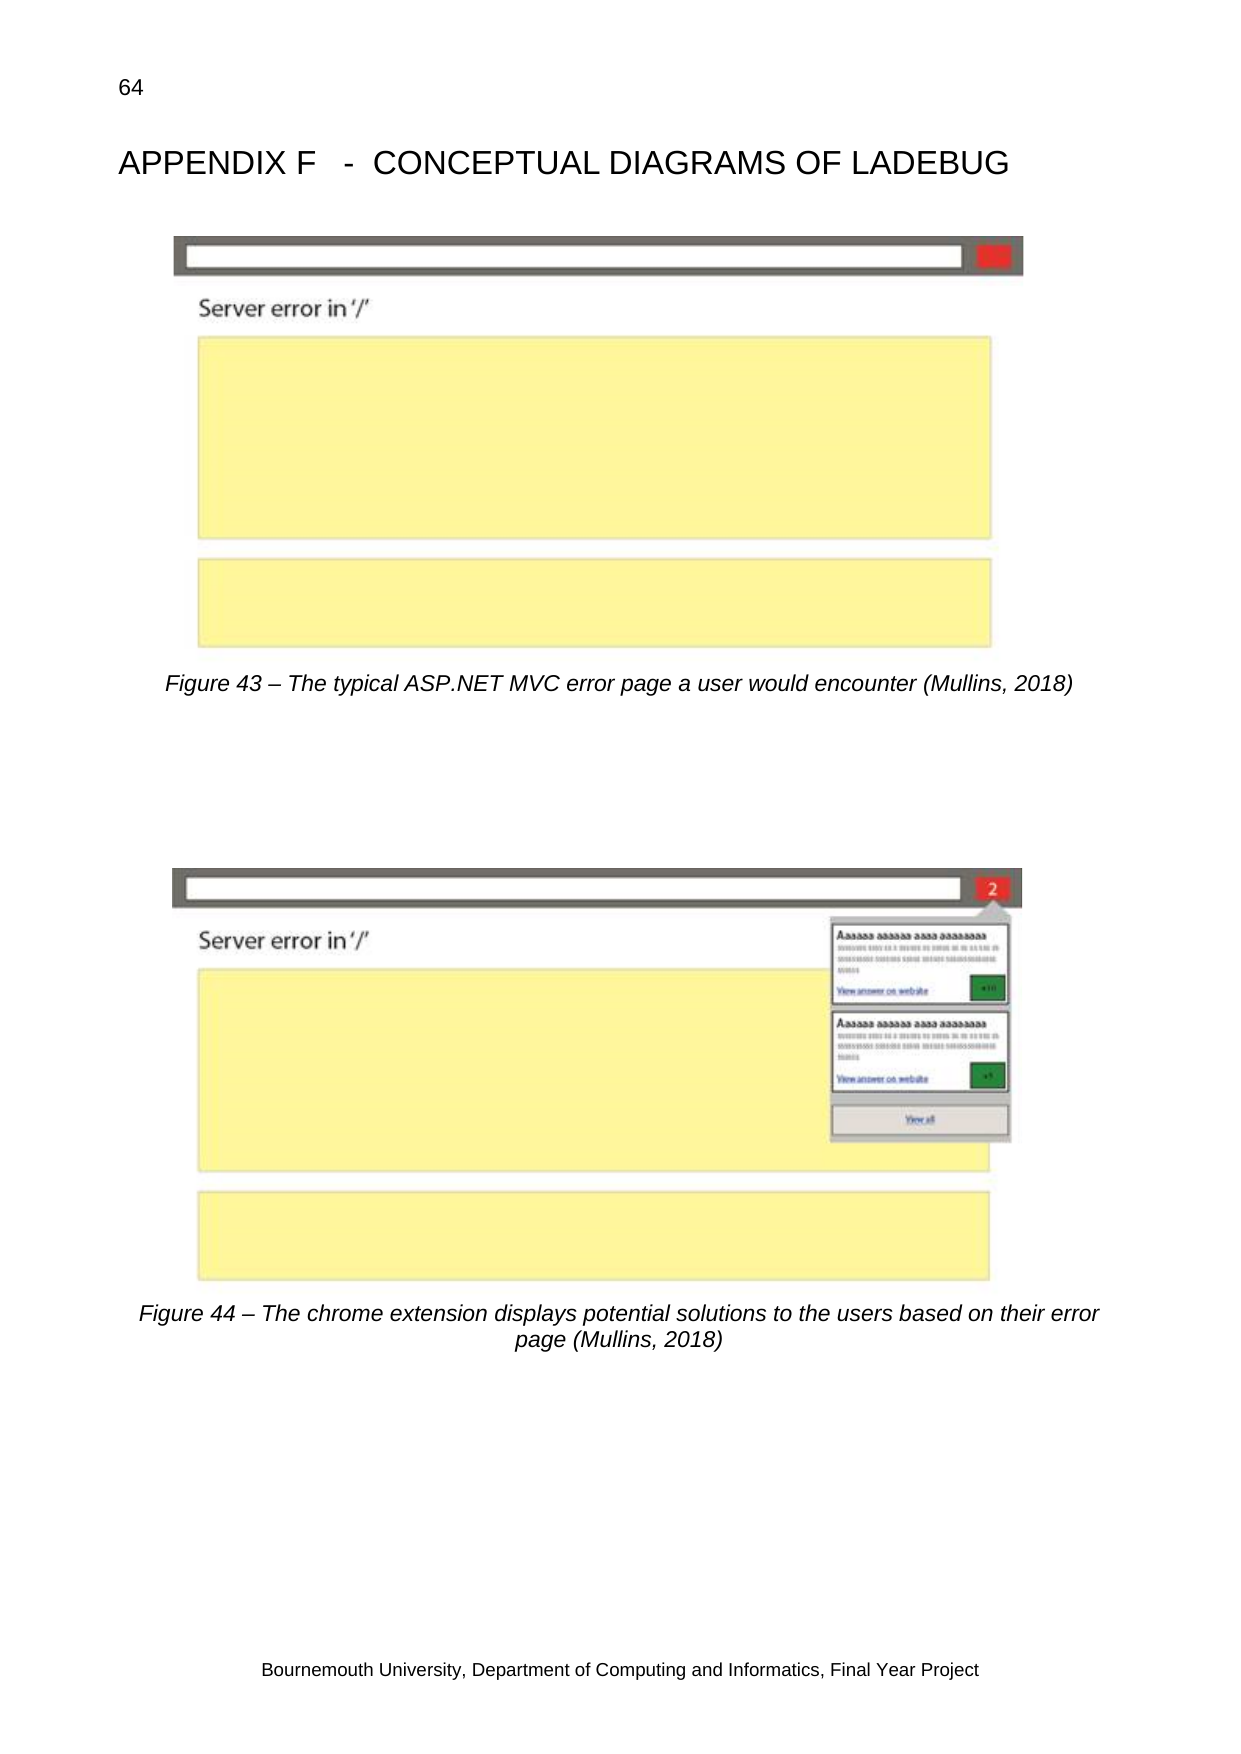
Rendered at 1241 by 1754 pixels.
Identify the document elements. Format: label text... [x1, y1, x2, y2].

picture [172, 868, 1023, 1300]
picture [173, 236, 1024, 670]
text Figure – The chrome extension displays potential solutions to the users based on their error page [118, 1152, 1122, 1352]
title - Conceptual Diagrams of Ladebug [118, 143, 1122, 182]
